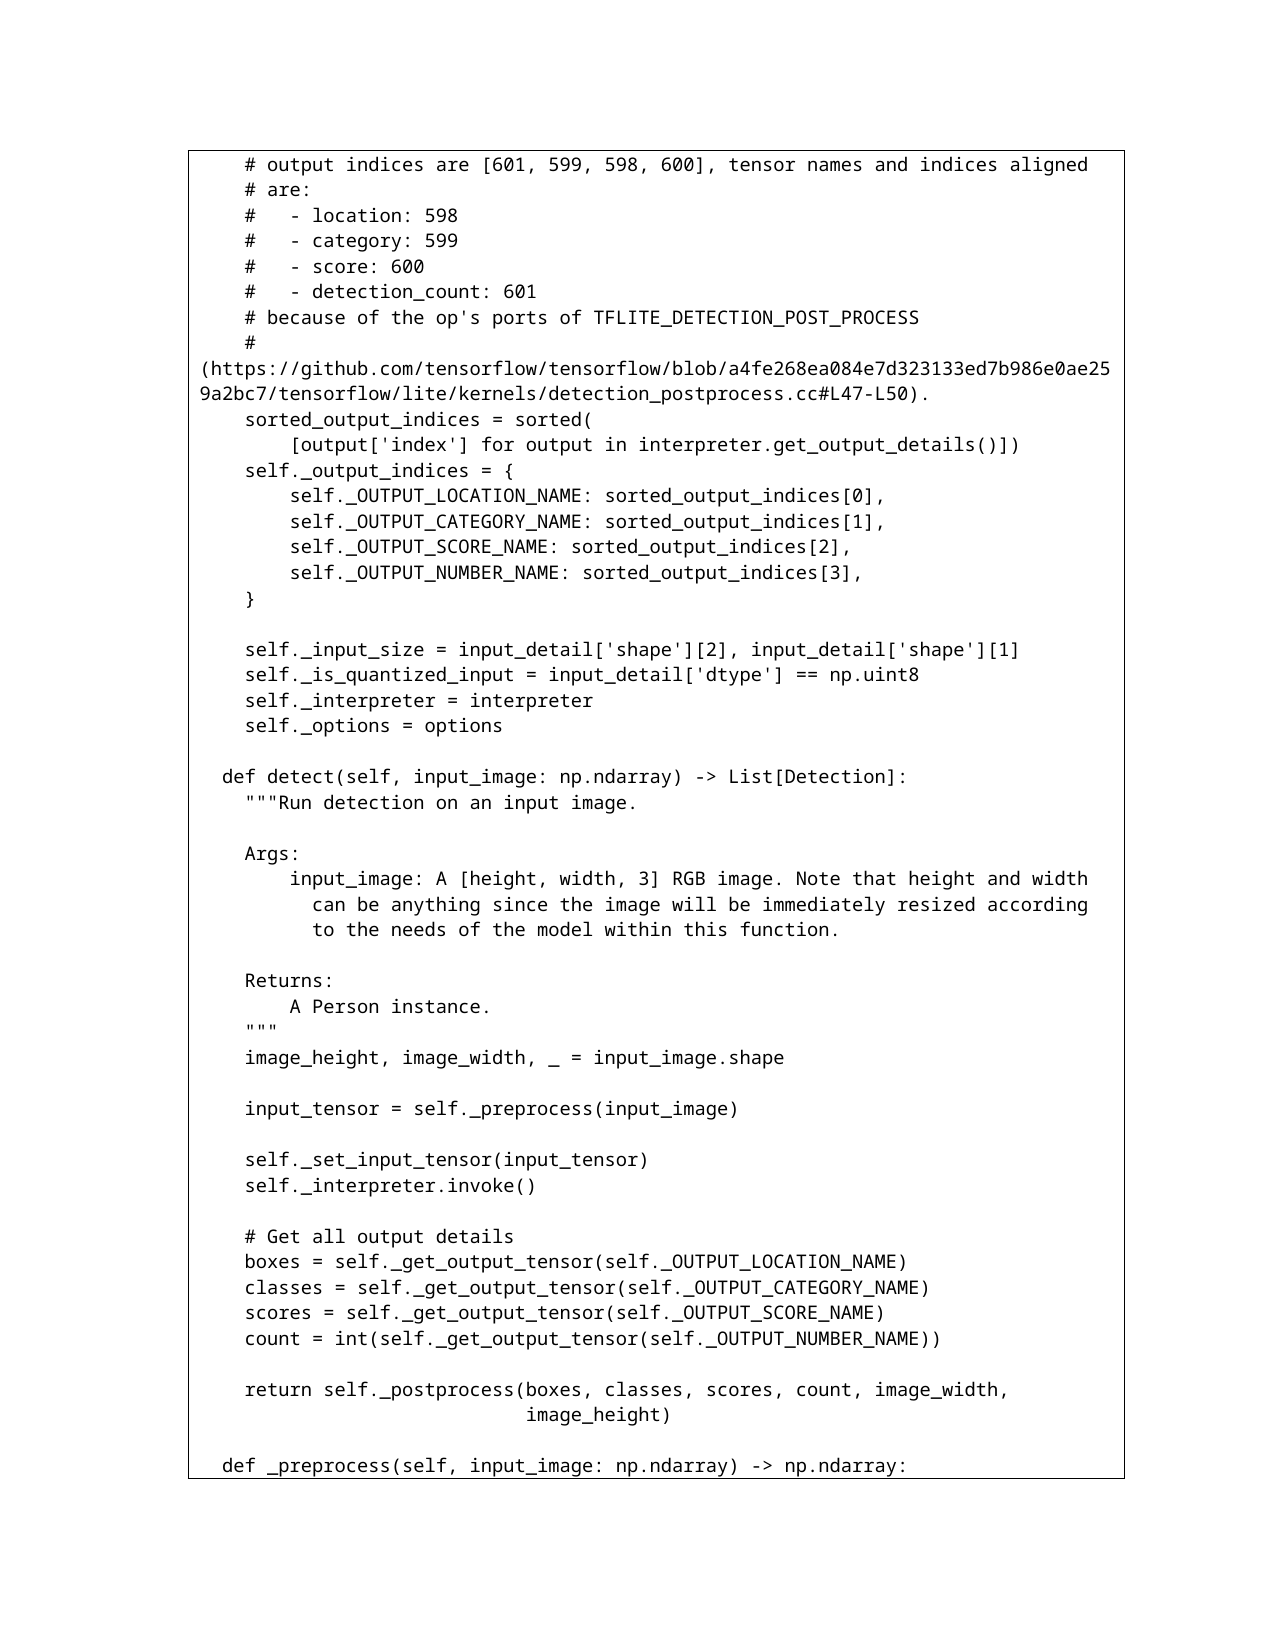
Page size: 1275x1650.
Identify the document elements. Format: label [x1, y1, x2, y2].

table_header [189, 151, 1124, 1478]
